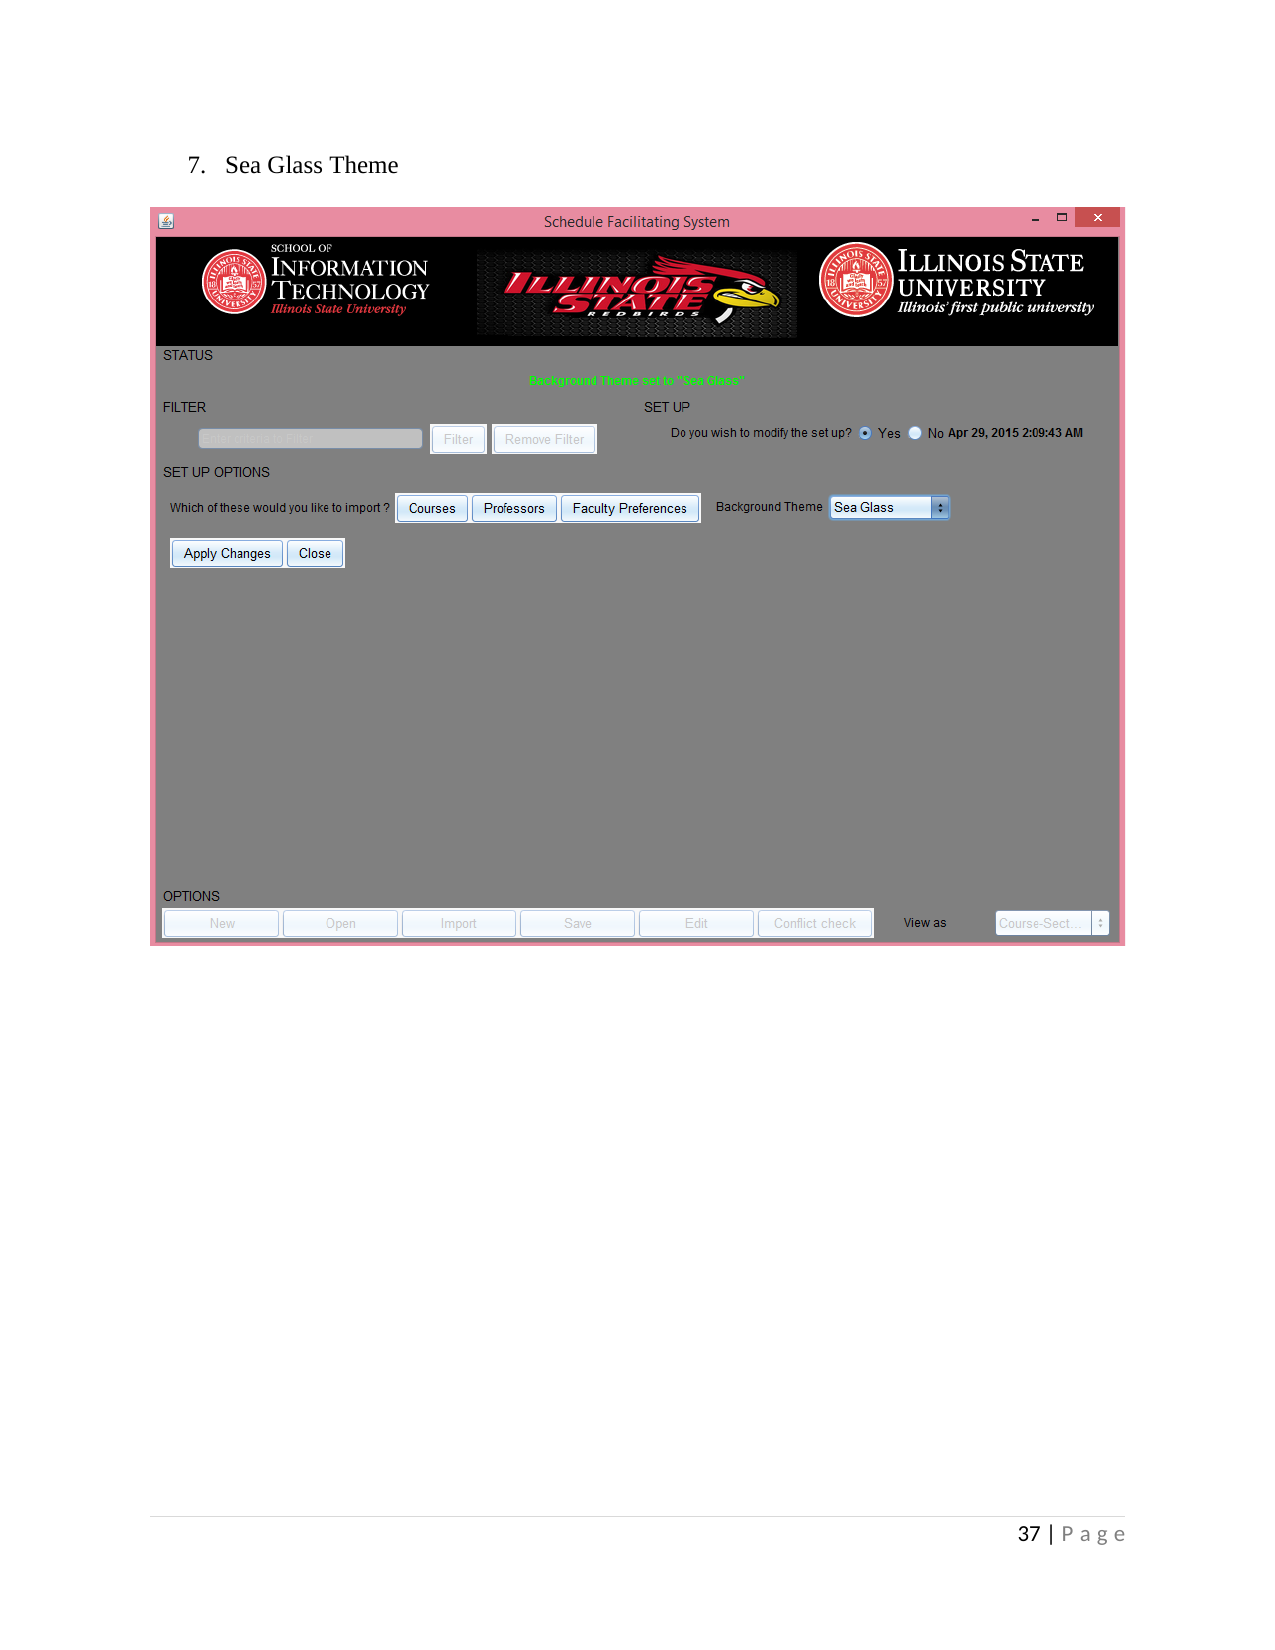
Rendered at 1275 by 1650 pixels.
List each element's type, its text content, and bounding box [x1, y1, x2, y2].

picture [150, 207, 1125, 946]
list Sea Glass Theme [187, 150, 1125, 179]
